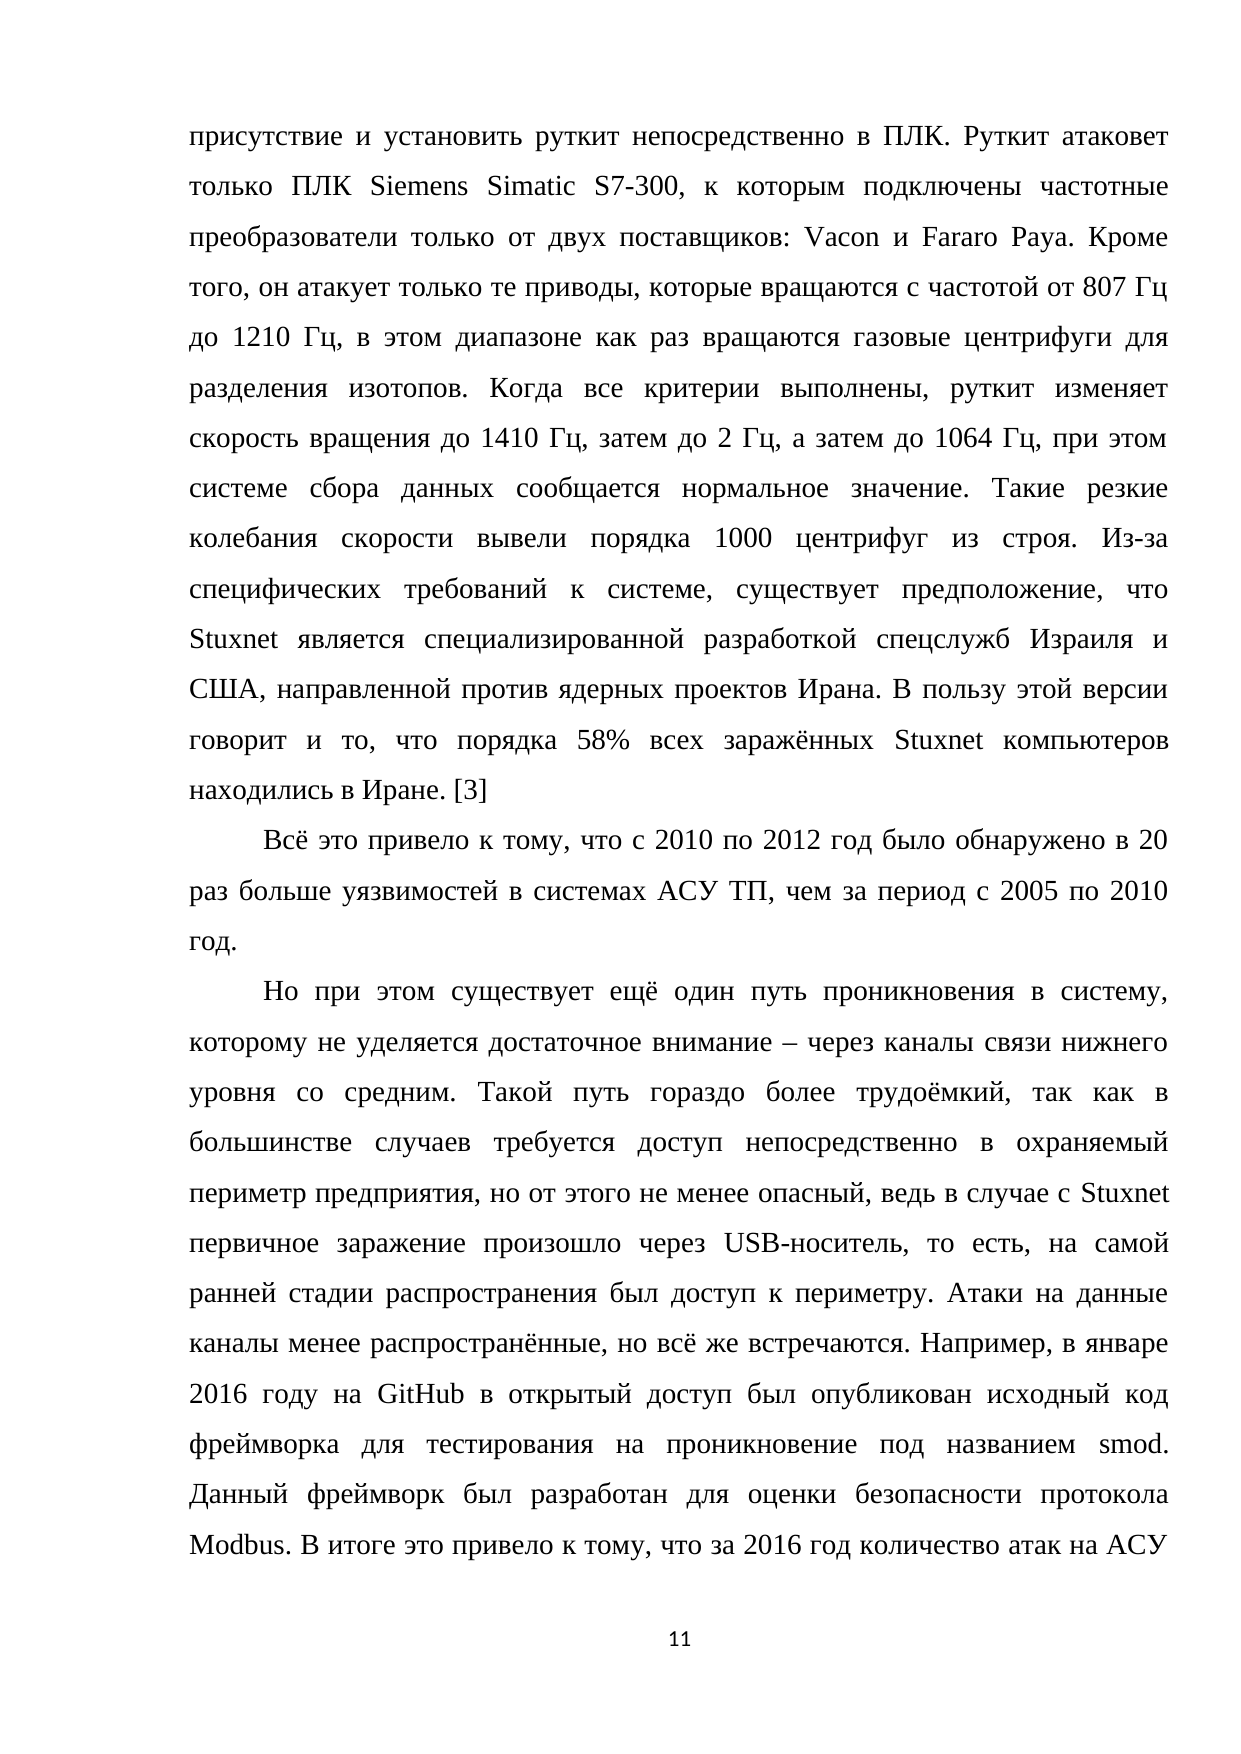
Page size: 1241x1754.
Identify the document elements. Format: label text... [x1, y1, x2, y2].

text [189, 118, 1169, 806]
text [189, 973, 1169, 1560]
text Всё это привело к тому, что с 2010 по 2012 год было обнаружено в 20 раз больше уязвимостей в системах АСУ ТП, чем за период с 2005 по 2010 год. [189, 822, 1169, 957]
